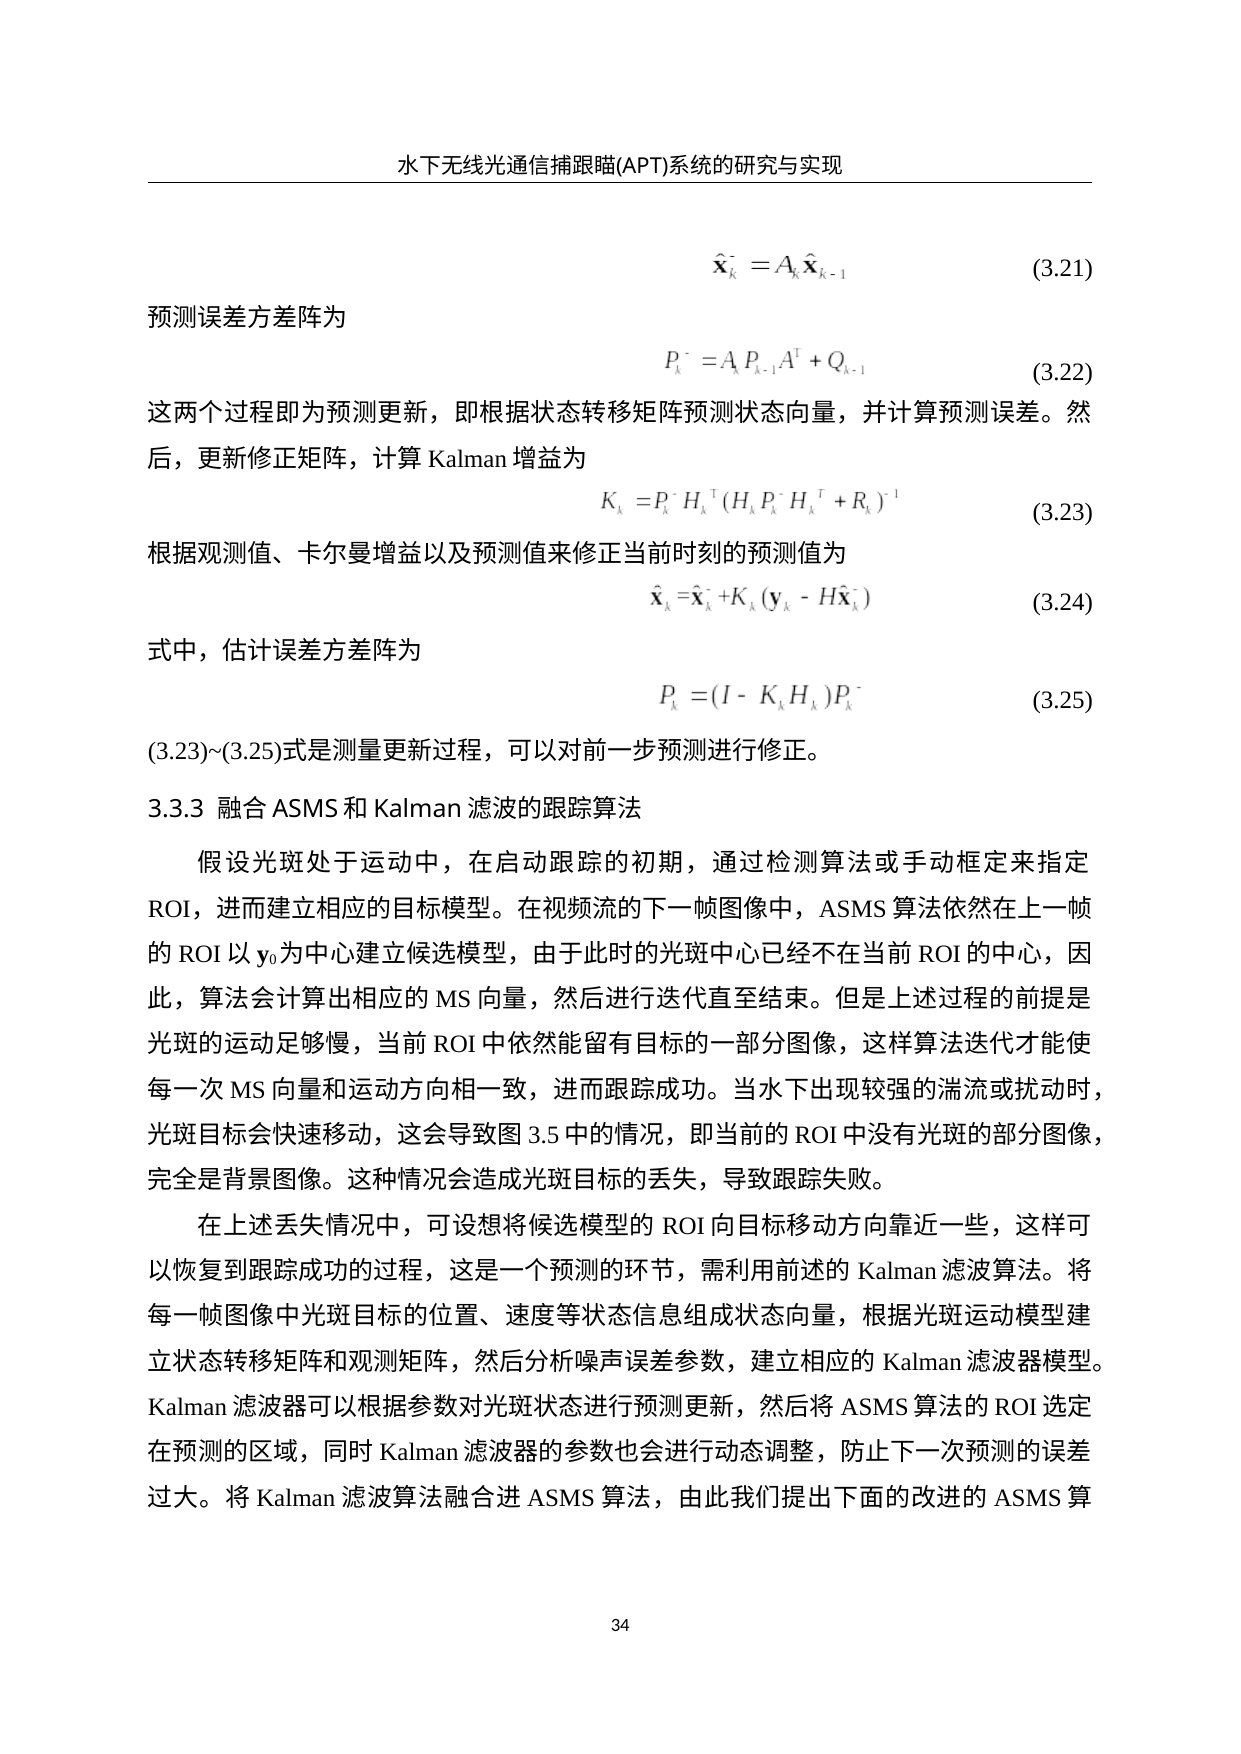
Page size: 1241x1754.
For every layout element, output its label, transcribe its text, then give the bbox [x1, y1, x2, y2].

text (3.23)~(3.25)式是测量更新过程，可以对前一步预测进行修正。 [148, 731, 1092, 767]
text (3.25) [148, 676, 1092, 723]
text 预测误差方差阵为 [148, 297, 1092, 333]
text 式中，估计误差方差阵为 [148, 630, 1092, 667]
subtitle 3.3.3 融合ASMS和Kalman滤波的跟踪算法 [148, 788, 1092, 824]
text (3.24) [148, 579, 1092, 623]
text (3.22) [148, 343, 1092, 386]
text 根据观测值、卡尔曼增益以及预测值来修正当前时刻的预测值为 [148, 533, 1092, 570]
text 假设光斑处于运动中，在启动跟踪的初期，通过检测算法或手动框定来指定ROI，进而建立相应的目标模型。在视频流的下一帧图像中，ASMS算法依然在上一帧的ROI以y0为中心建立候选模型，由于此时的光斑中心已经不在当前ROI的中心，因此，算法会计算出相应的MS向量，然后进行迭代直至结束。但是上述过程的前提是光斑的运动足够慢，当前ROI中依然能留有目标的一部分图像，这样算法迭代才能使每一次MS向量和运动方向相一致，进而跟踪成功。当水下出现较强的湍流或扰动时，光斑目标会快速移动，这会导致图3.5中的情况，即当前的ROI中没有光斑的部分图像，完全是背景图像。这种情况会造成光斑目标的丢失，导致跟踪失败。 [148, 843, 1092, 1196]
text 这两个过程即为预测更新，即根据状态转移矩阵预测状态向量，并计算预测误差。然后，更新修正矩阵，计算Kalman增益为 [148, 393, 1092, 474]
text (3.21) [148, 246, 1092, 290]
text (3.23) [148, 483, 1092, 526]
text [148, 1205, 1092, 1513]
